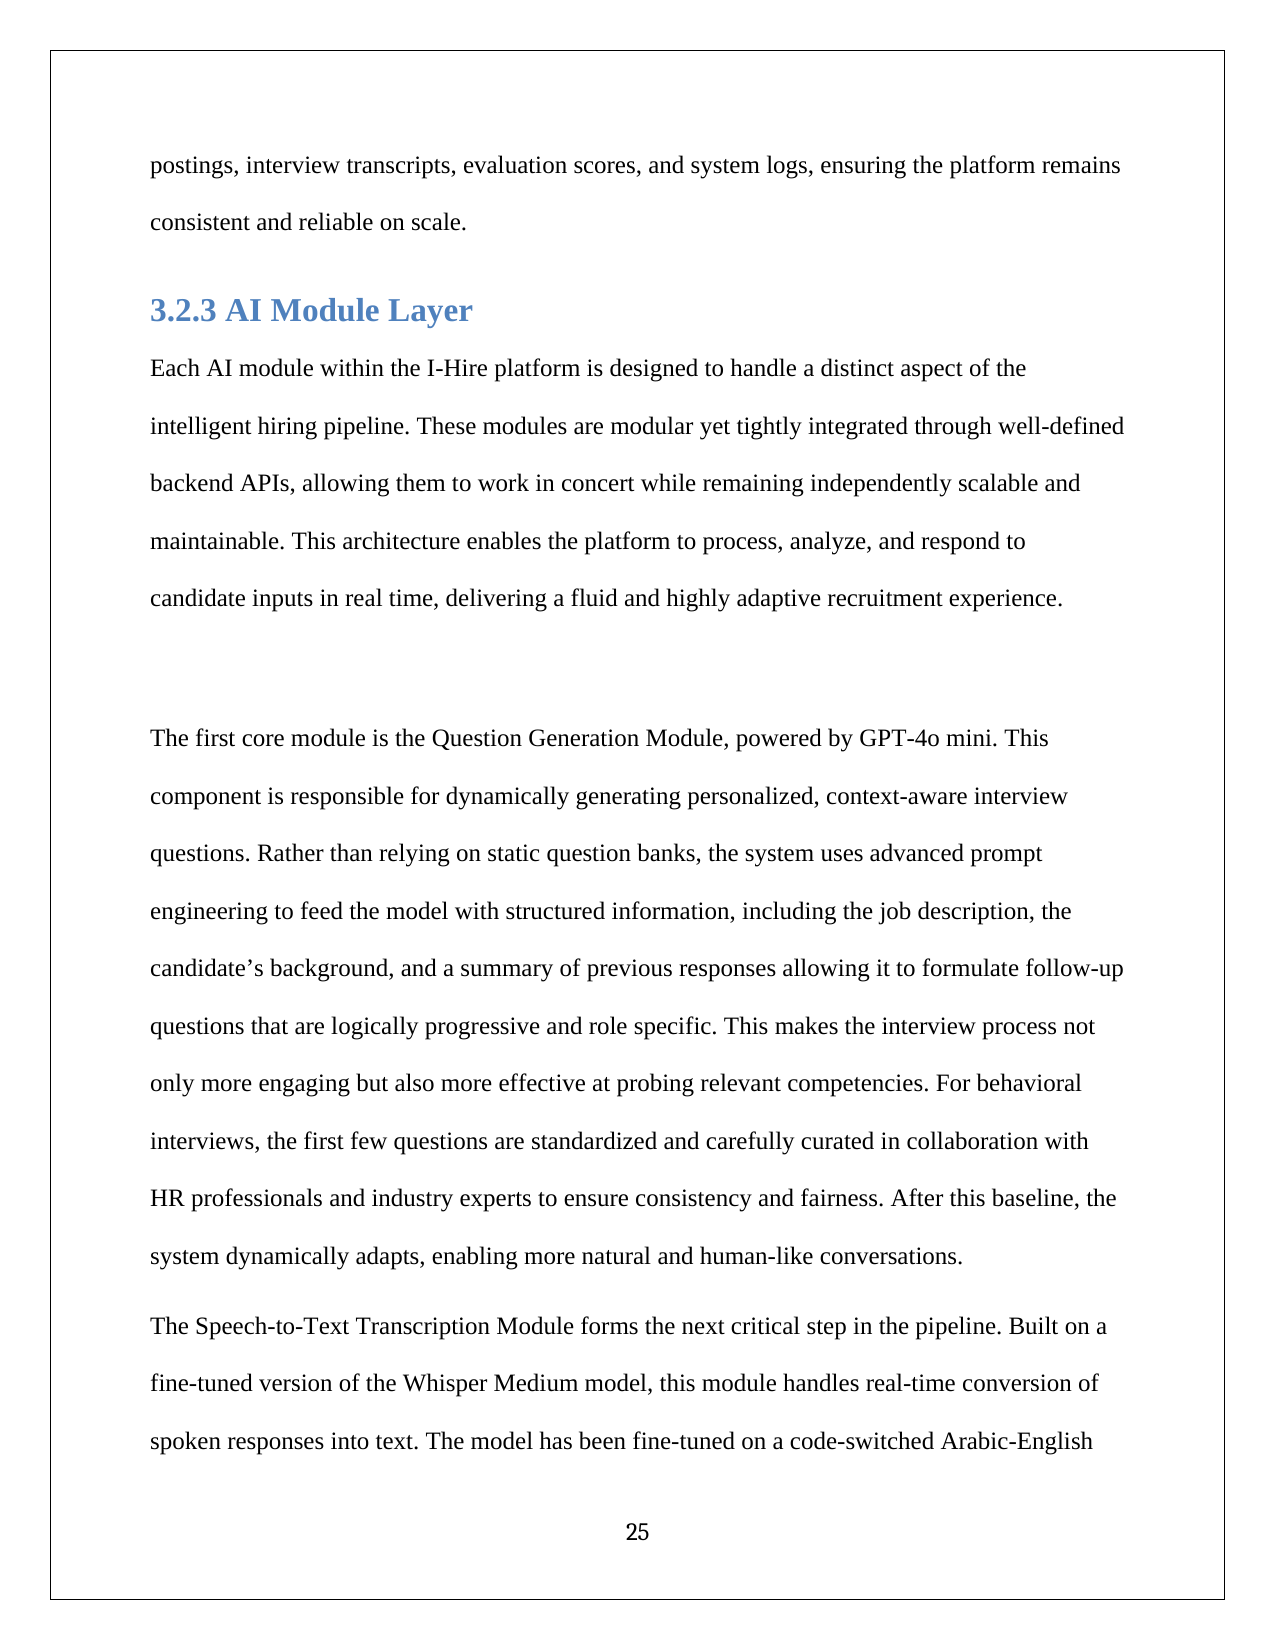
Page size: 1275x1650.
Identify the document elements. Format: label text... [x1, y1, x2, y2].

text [150, 1311, 1125, 1454]
subtitle 3.2.3 AI Module Layer [150, 290, 1125, 328]
text Each AI module within the I-Hire platform is designed to handle a distinct aspect of the intelligent hiring pipeline. These modules are modular yet tightly integrated through well-defined backend APIs, allowing them to work in concert while remaining independently scalable and maintainable. This architecture enables the platform to process, analyze, and respond to candidate inputs in real time, delivering a fluid and highly adaptive recruitment experience. [150, 353, 1125, 612]
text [150, 150, 1125, 236]
text The first core module is the Question Generation Module, powered by GPT-4o mini. This component is responsible for dynamically generating personalized, context-aware interview questions. Rather than relying on static question banks, the system uses advanced prompt engineering to feed the model with structured information, including the job description, the candidate’s background, and a summary of previous responses allowing it to formulate follow-up questions that are logically progressive and role specific. This makes the interview process not only more engaging but also more effective at probing relevant competencies. For behavioral interviews, the first few questions are standardized and carefully curated in collaboration with HR professionals and industry experts to ensure consistency and fairness. After this baseline, the system dynamically adapts, enabling more natural and human-like conversations. [150, 723, 1125, 1269]
